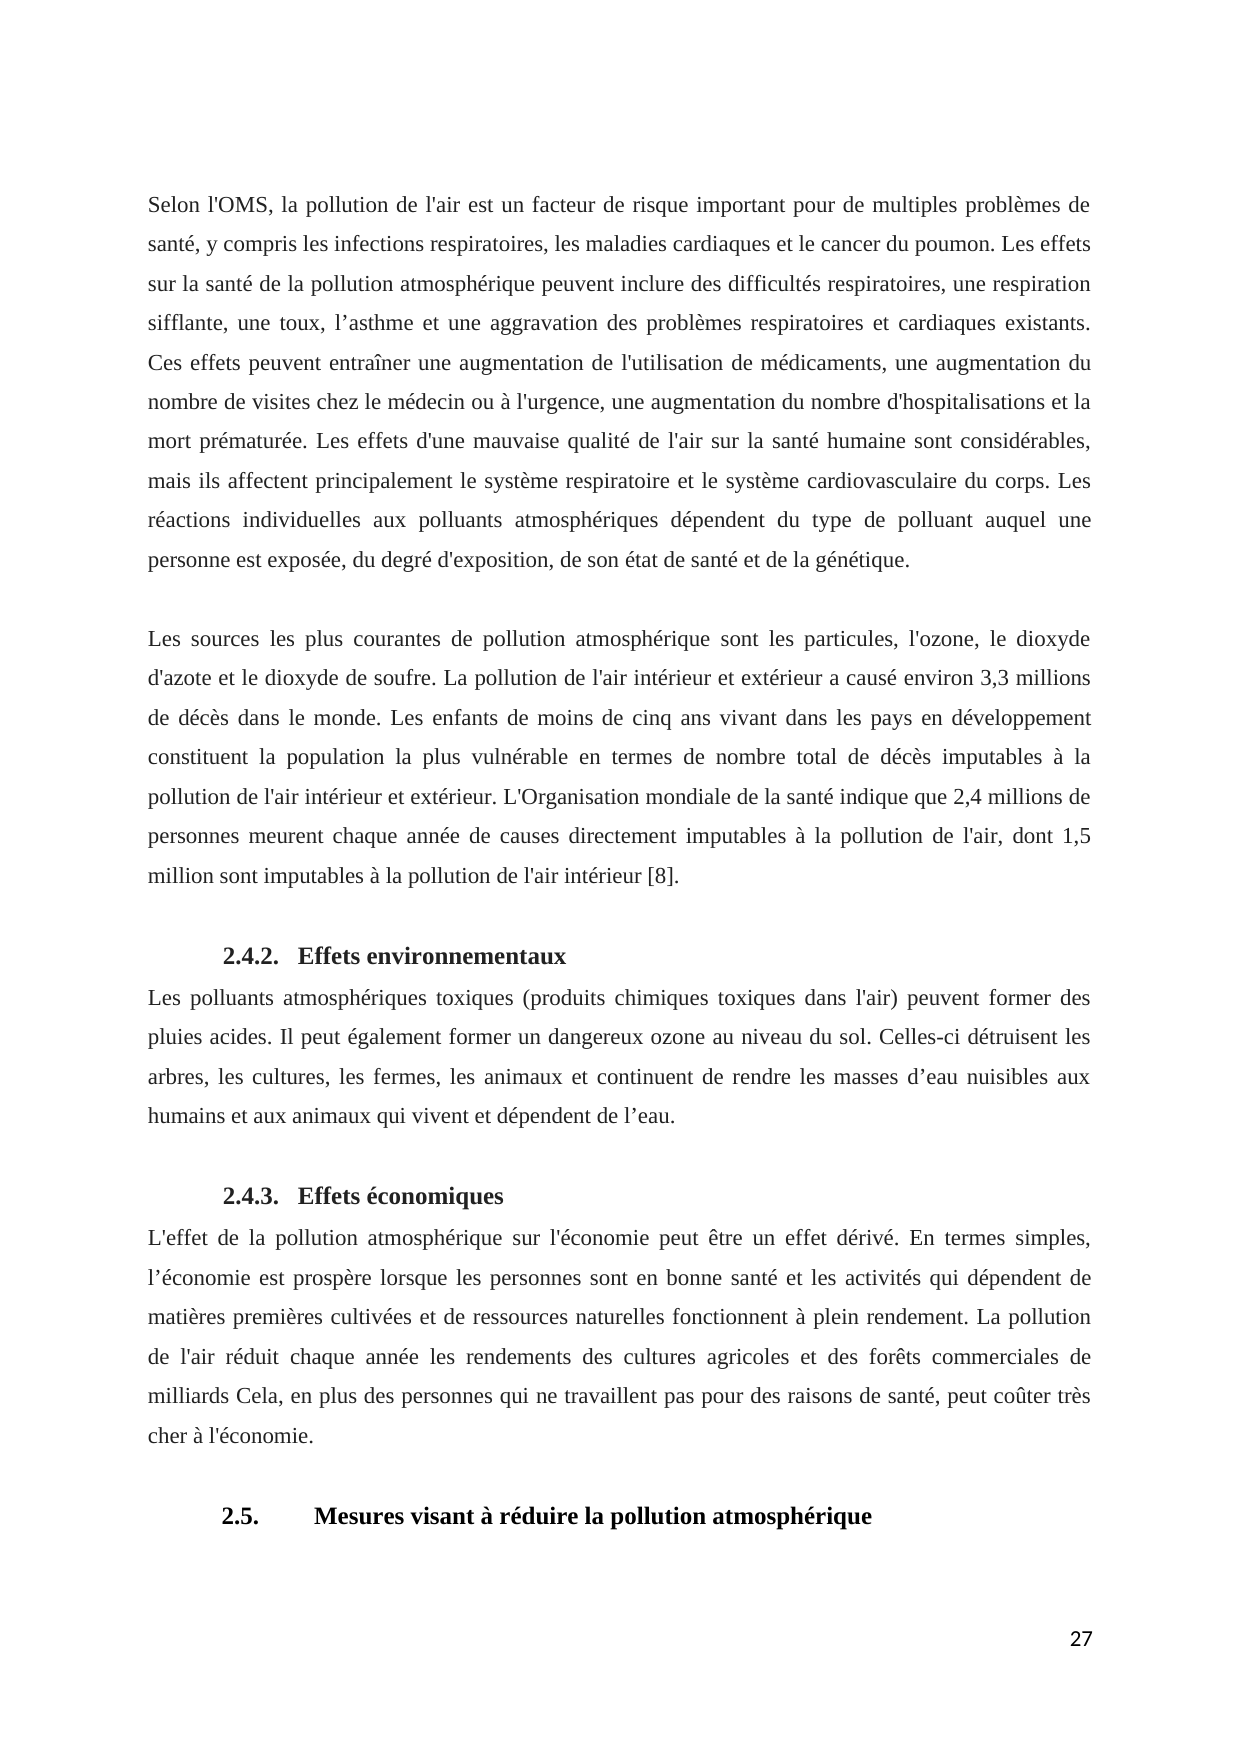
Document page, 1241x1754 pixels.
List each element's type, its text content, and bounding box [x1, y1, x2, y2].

text Les polluants atmosphériques toxiques (produits chimiques toxiques dans l'air) peuvent former des pluies acides. Il peut également former un dangereux ozone au niveau du sol. Celles-ci détruisent les arbres, les cultures, les fermes, les animaux et continuent de rendre les masses d’eau nuisibles aux humains et aux animaux qui vivent et dépendent de l’eau. [148, 984, 1093, 1129]
text Selon l'OMS, la pollution de l'air est un facteur de risque important pour de multiples problèmes de santé, y compris les infections respiratoires, les maladies cardiaques et le cancer du poumon. Les effets sur la santé de la pollution atmosphérique peuvent inclure des difficultés respiratoires, une respiration sifflante, une toux, l’asthme et une aggravation des problèmes respiratoires et cardiaques existants. Ces effets peuvent entraîner une augmentation de l'utilisation de médicaments, une augmentation du nombre de visites chez le médecin ou à l'urgence, une augmentation du nombre d'hospitalisations et la mort prématurée. Les effets d'une mauvaise qualité de l'air sur la santé humaine sont considérables, mais ils affectent principalement le système respiratoire et le système cardiovasculaire du corps. Les réactions individuelles aux polluants atmosphériques dépendent du type de polluant auquel une personne est exposée, du degré d'exposition, de son état de santé et de la génétique. [148, 191, 1093, 572]
text Mesures visant à réduire la pollution atmosphérique [221, 1501, 1093, 1529]
text L'effet de la pollution atmosphérique sur l'économie peut être un effet dérivé. En termes simples, l’économie est prospère lorsque les personnes sont en bonne santé et les activités qui dépendent de matières premières cultivées et de ressources naturelles fonctionnent à plein rendement. La pollution de l'air réduit chaque année les rendements des cultures agricoles et des forêts commerciales de milliards Cela, en plus des personnes qui ne travaillent pas pour des raisons de santé, peut coûter très cher à l'économie. [148, 1224, 1093, 1448]
text Effets économiques [223, 1181, 1093, 1210]
text Effets environnementaux [223, 941, 1093, 969]
text Les sources les plus courantes de pollution atmosphérique sont les particules, l'ozone, le dioxyde d'azote et le dioxyde de soufre. La pollution de l'air intérieur et extérieur a causé environ 3,3 millions de décès dans le monde. Les enfants de moins de cinq ans vivant dans les pays en développement constituent la population la plus vulnérable en termes de nombre total de décès imputables à la pollution de l'air intérieur et extérieur. L'Organisation mondiale de la santé indique que 2,4 millions de personnes meurent chaque année de causes directement imputables à la pollution de l'air, dont 1,5 million sont imputables à la pollution de l'air intérieur [8]. [148, 625, 1093, 888]
